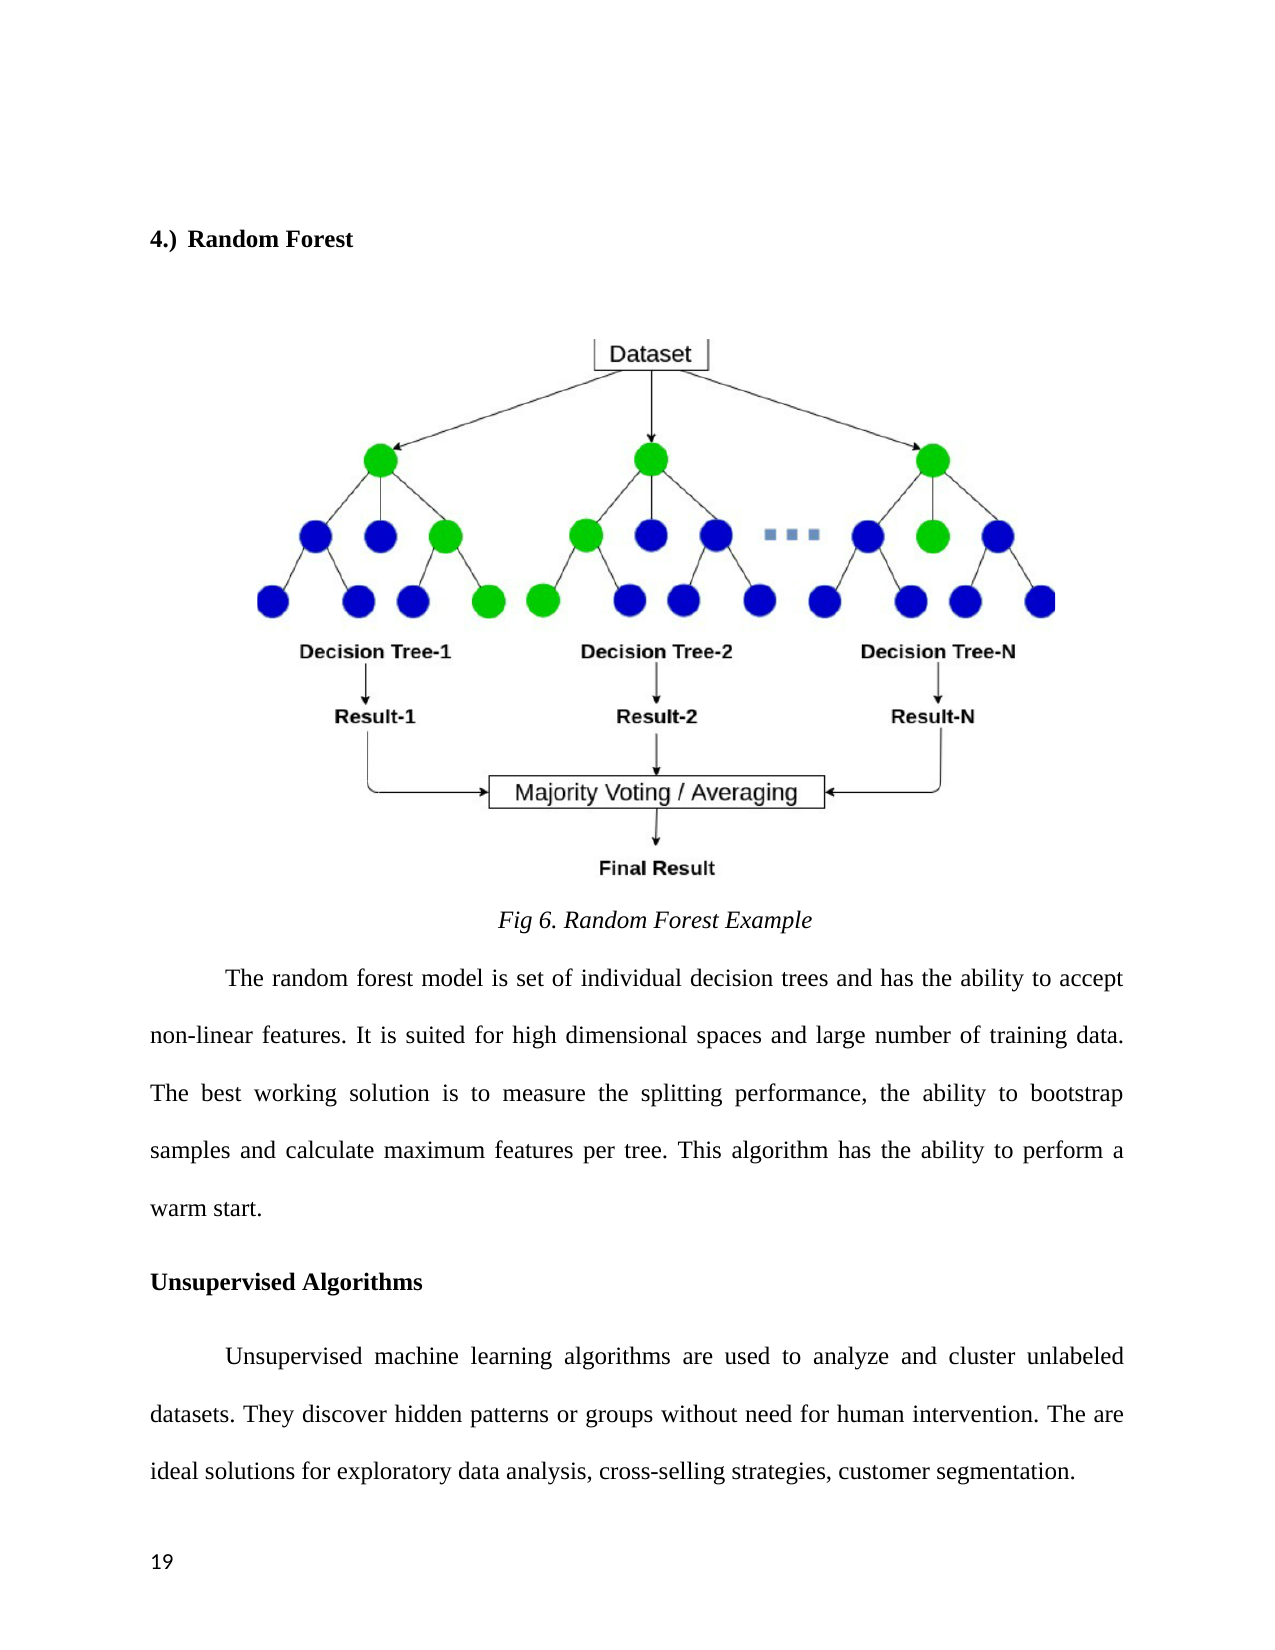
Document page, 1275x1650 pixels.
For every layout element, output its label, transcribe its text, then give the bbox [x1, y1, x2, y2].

picture [257, 339, 1056, 878]
list Fig 6. Random Forest Example [187, 905, 1125, 934]
list Random Forest [150, 224, 1125, 253]
text Unsupervised Algorithms [150, 1267, 1125, 1296]
list The random forest model is set of individual decision trees and has the ability to accept non-linear features. It is suited for high dimensional spaces and large number of training data. The best working solution is to measure the splitting performance, the ability to bootstrap samples and calculate maximum features per tree. This algorithm has the ability to perform a warm start. [150, 963, 1125, 1222]
text Unsupervised machine learning algorithms are used to analyze and cluster unlabeled datasets. They discover hidden patterns or groups without need for human intervention. The are ideal solutions for exploratory data analysis, cross-selling strategies, customer segmentation. [150, 1341, 1125, 1485]
